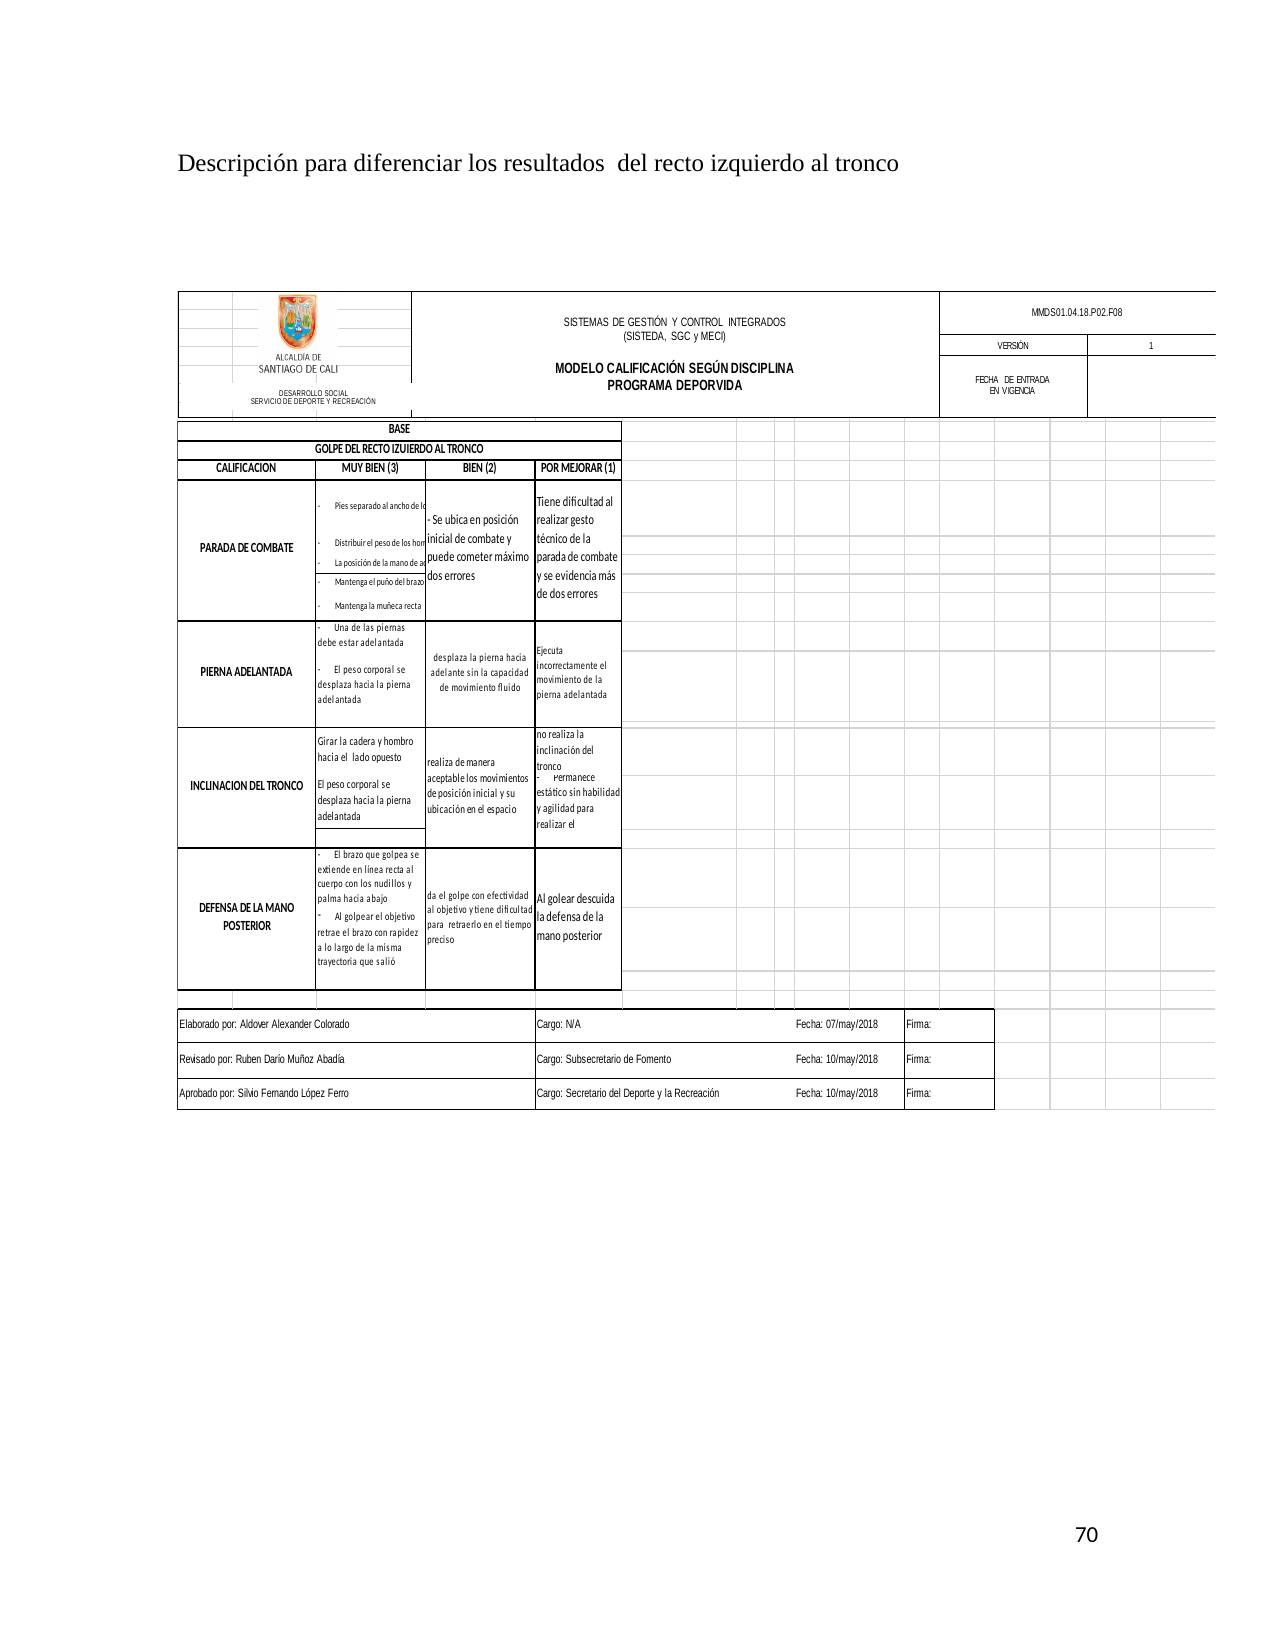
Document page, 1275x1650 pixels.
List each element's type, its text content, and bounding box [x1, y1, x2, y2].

text Descripción para diferenciar los resultados del recto izquierdo al tronco [177, 148, 1098, 176]
